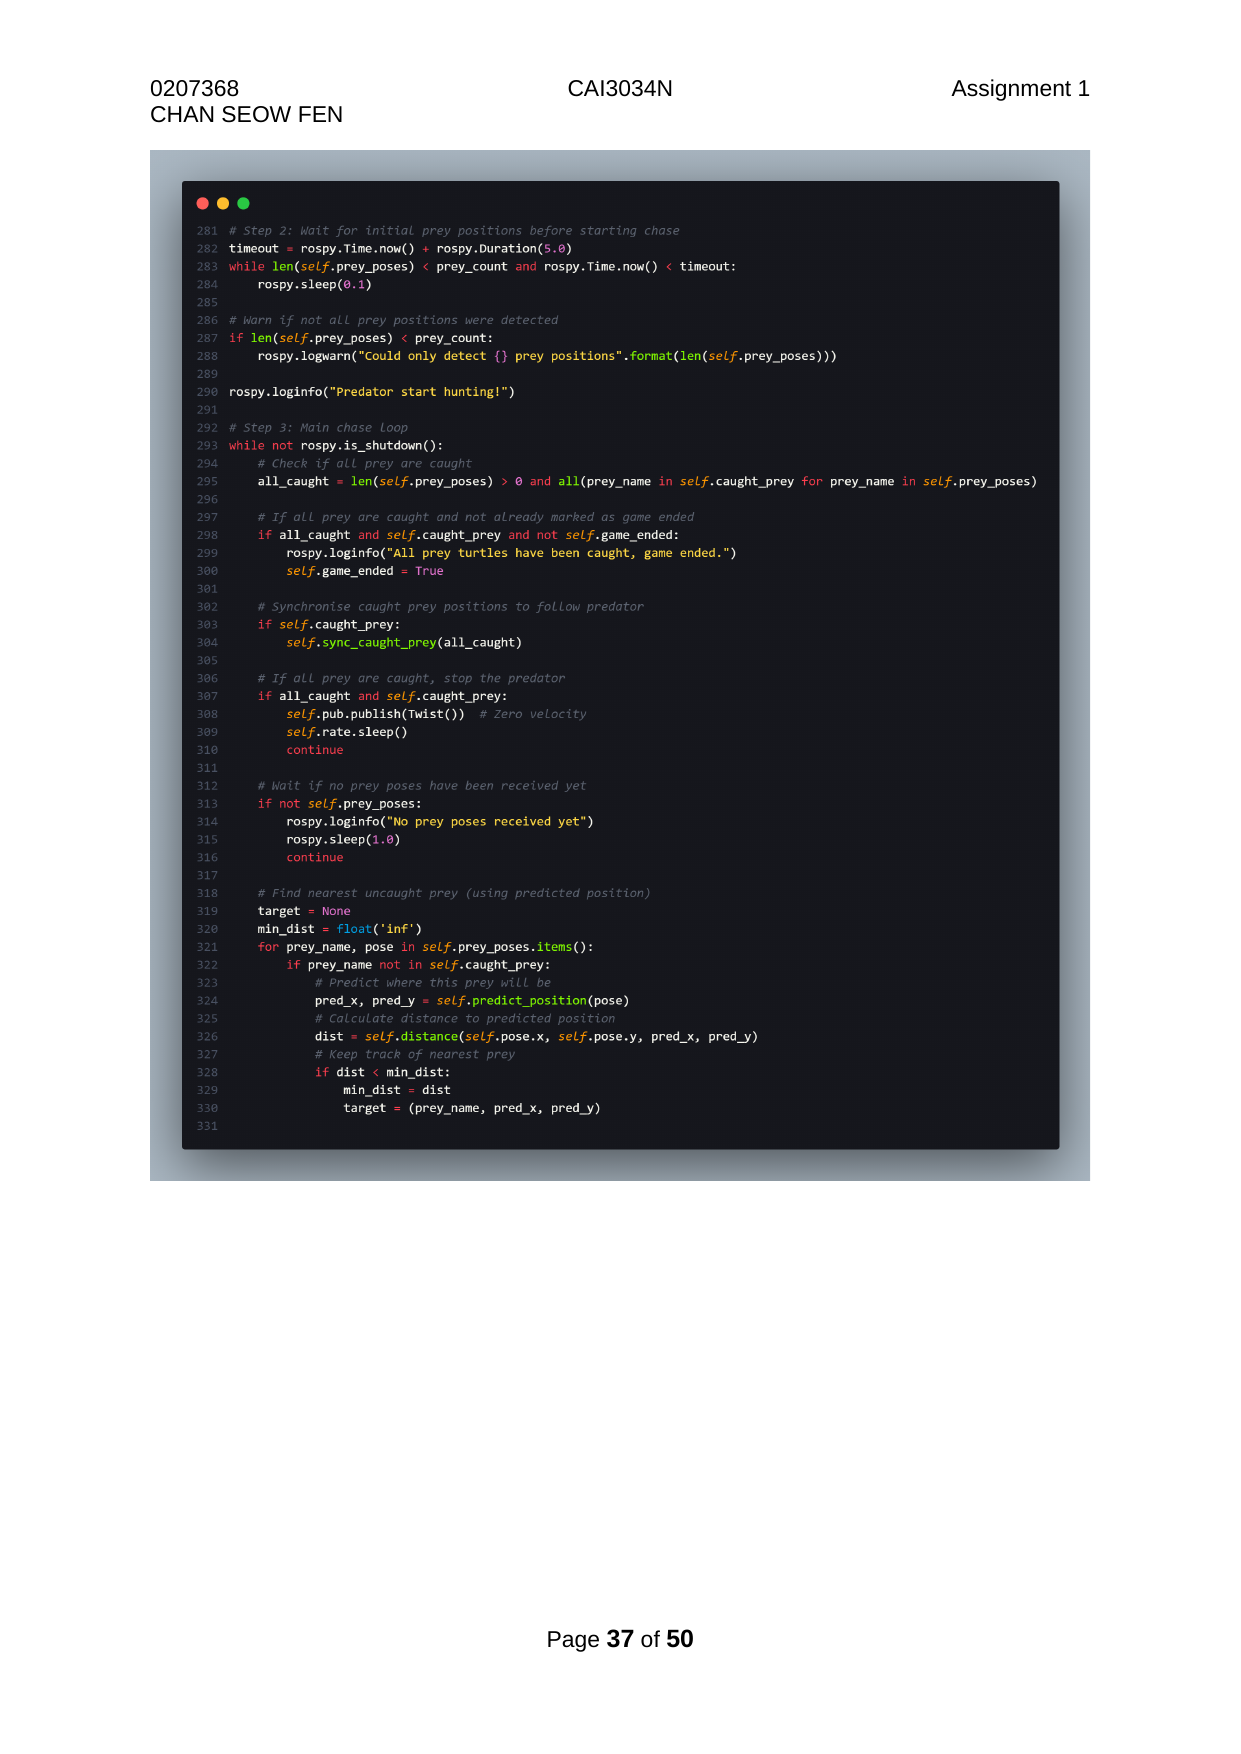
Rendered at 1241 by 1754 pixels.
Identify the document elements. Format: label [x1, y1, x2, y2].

picture [150, 150, 1091, 1181]
